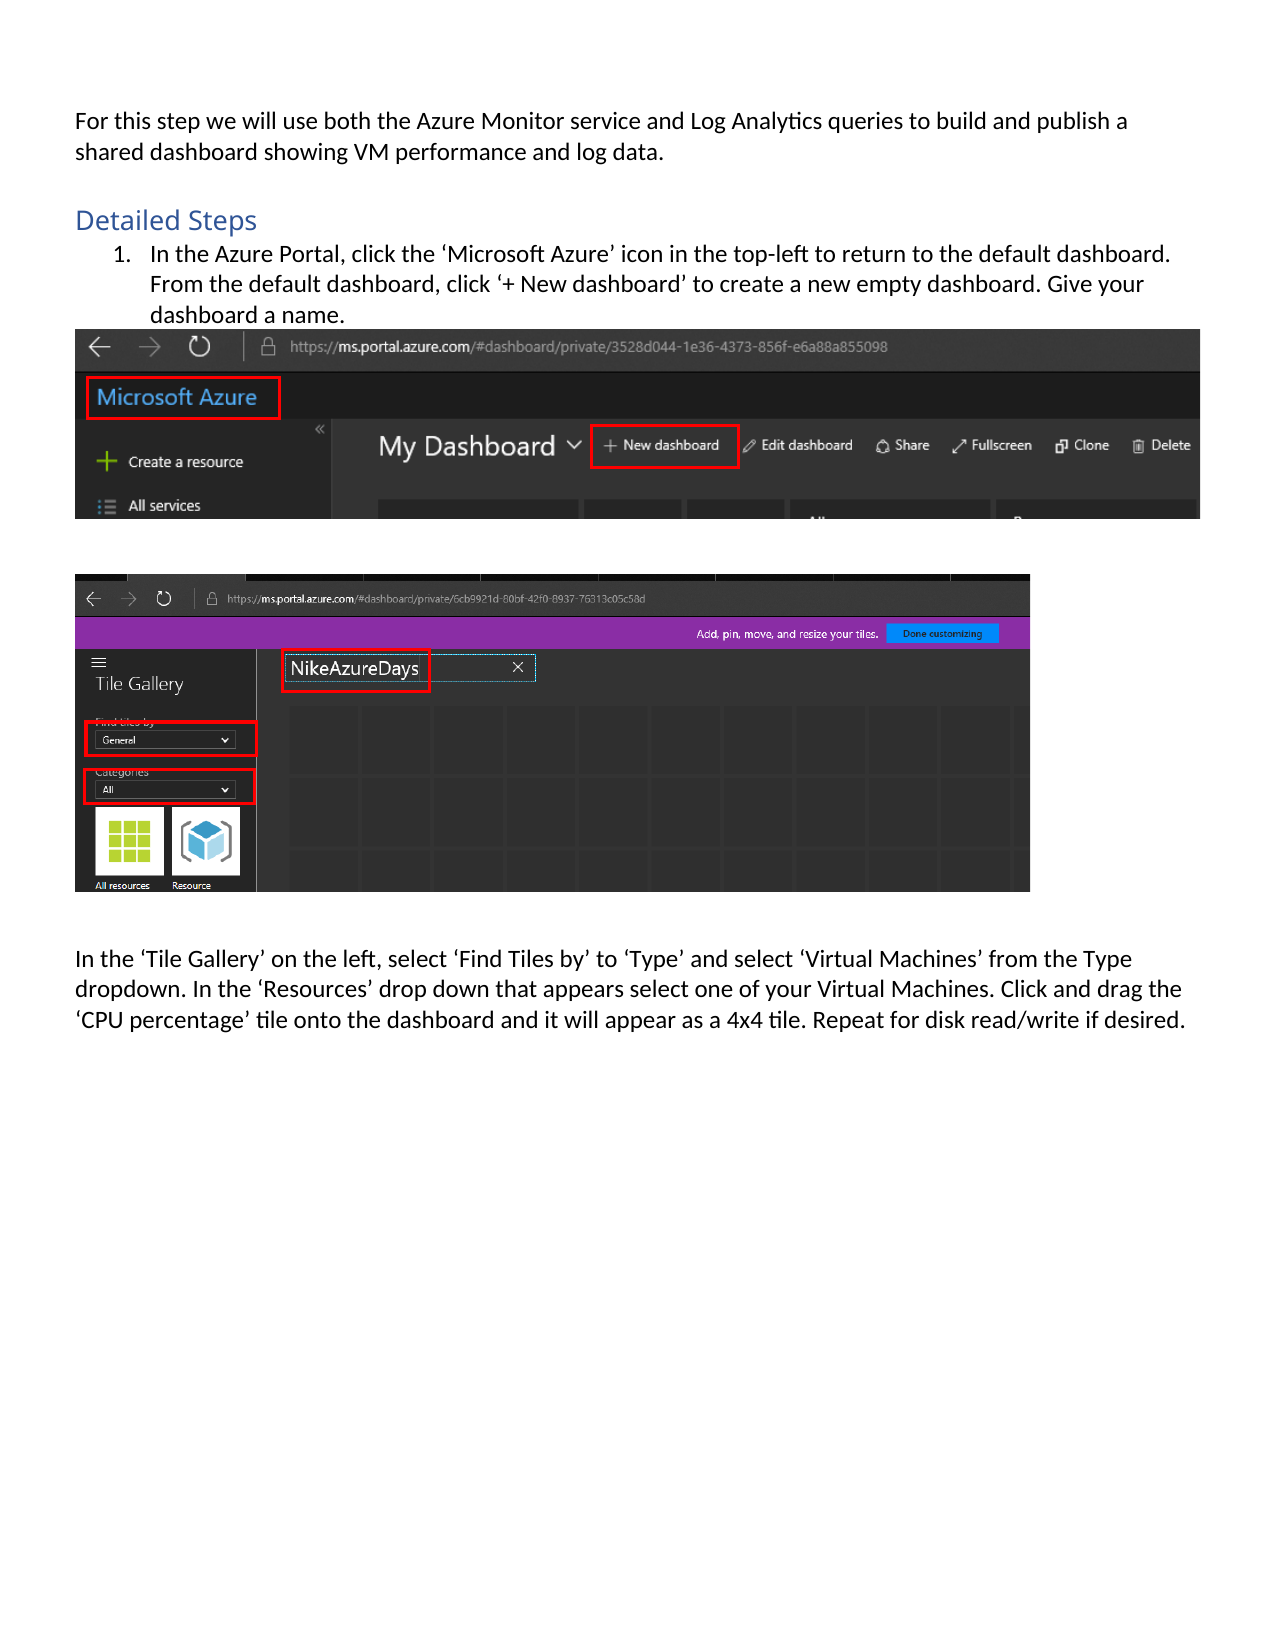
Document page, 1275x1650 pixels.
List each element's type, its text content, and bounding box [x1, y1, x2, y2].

picture [75, 574, 1031, 892]
text For this step we will use both the Azure Monitor service and Log Analytics queries to build and publish a shared dashboard showing VM performance and log data. [75, 106, 1200, 167]
text In the ‘Tile Gallery’ on the left, select ‘Find Tiles by’ to ‘Type’ and select ‘Virtual Machines’ from the Type dropdown. In the ‘Resources’ drop down that appears select one of your Virtual Machines. Click and drag the ‘CPU percentage’ tile onto the dashboard and it will appear as a 4x4 tile. Repeat for disk read/write if desired. [75, 943, 1200, 1035]
list In the Azure Portal, click the ‘Microsoft Azure’ icon in the top-left to return to the default dashboard. From the default dashboard, click ‘+ New dashboard’ to create a new empty dashboard. Give your dashboard a name. [112, 238, 1200, 329]
subtitle Detailed Steps [75, 201, 1200, 238]
picture [75, 329, 1200, 519]
